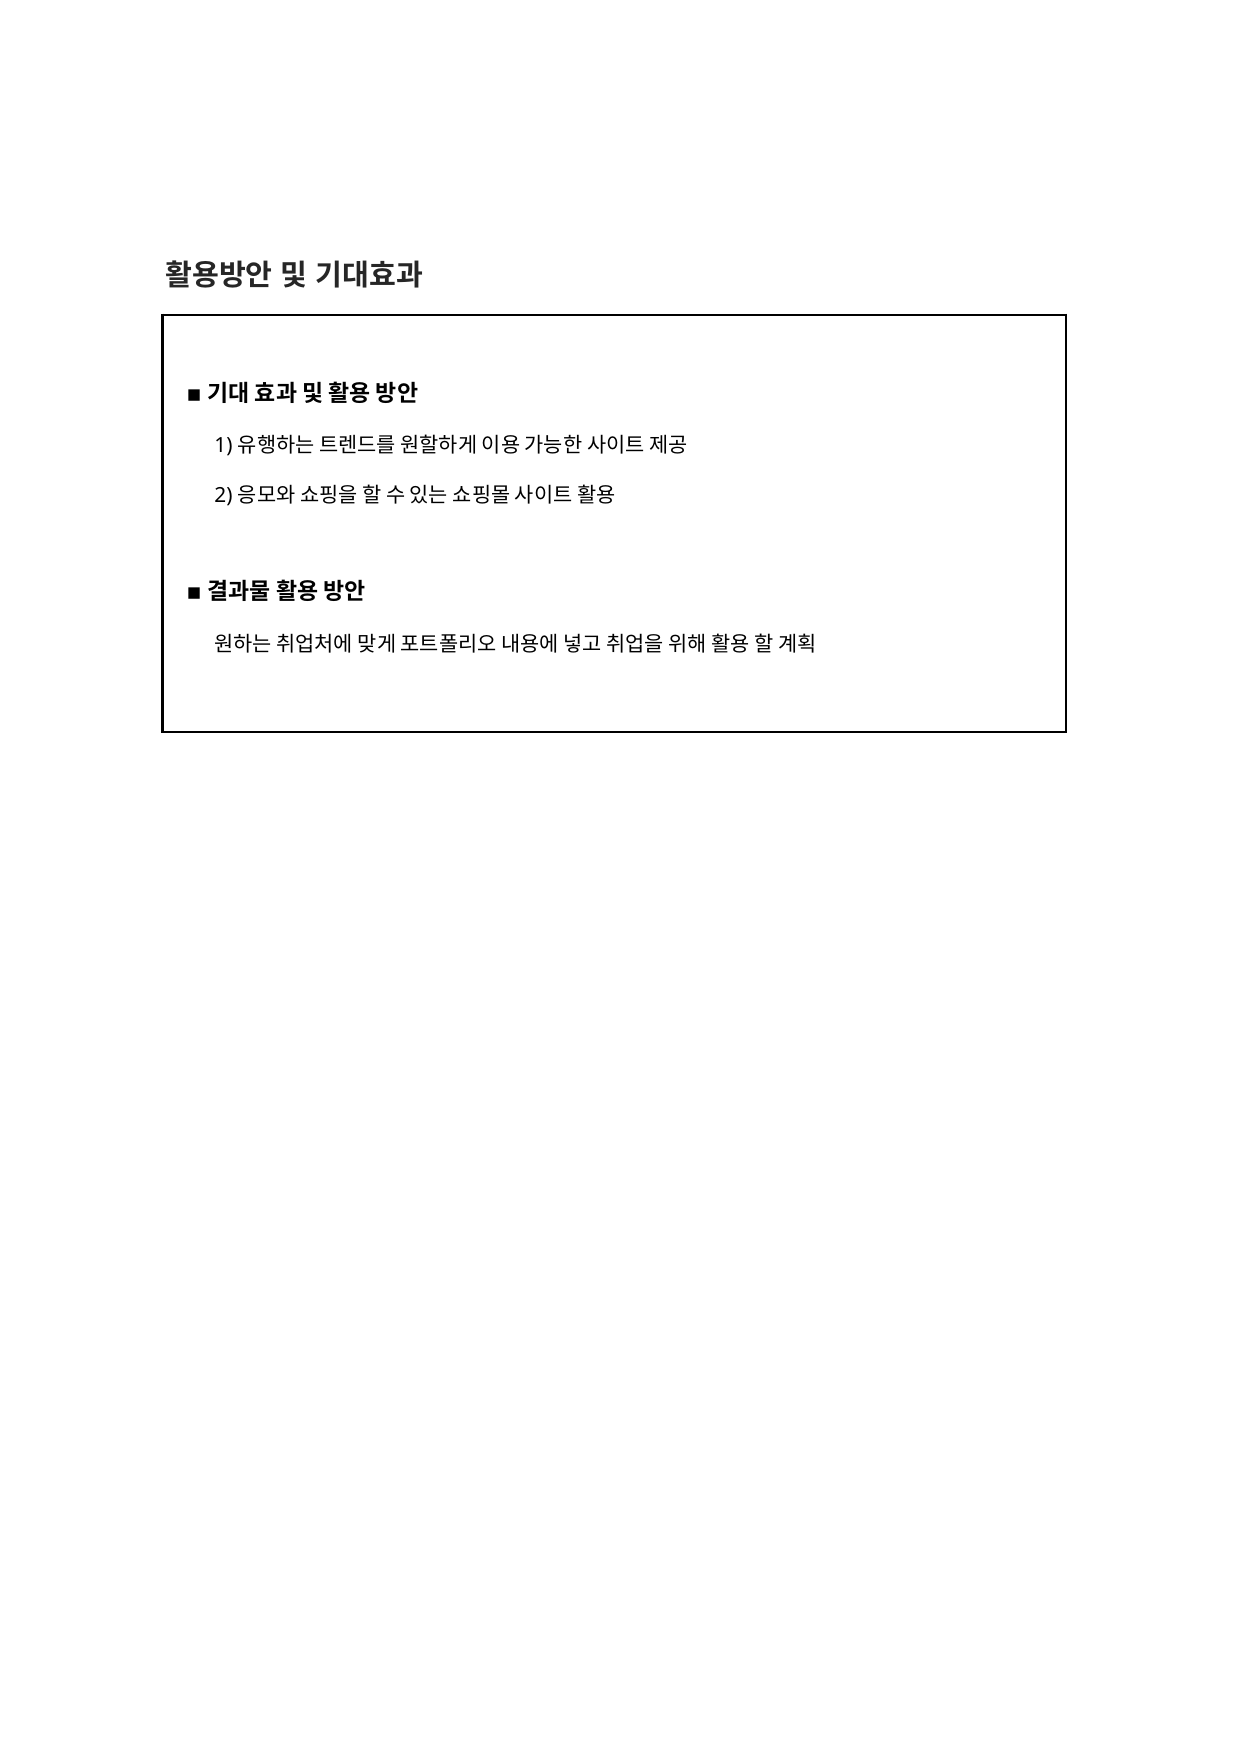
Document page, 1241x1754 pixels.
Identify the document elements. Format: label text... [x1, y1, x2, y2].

table_header ▪ 기대 효과 및 활용 방안 1) 유행하는 트렌드를 원할하게 이용 가능한 사이트 제공 2) 응모와 쇼핑을 할 수 있는 쇼핑몰 사이트 활용 ▪ 결과물 활용 방안 원하는 취업처에 맞게 포트폴리오 내용에 넣고 취업을 위해 활용 할 계획 [164, 316, 1065, 731]
subtitle 활용방안 및 기대효과 [165, 259, 1075, 293]
